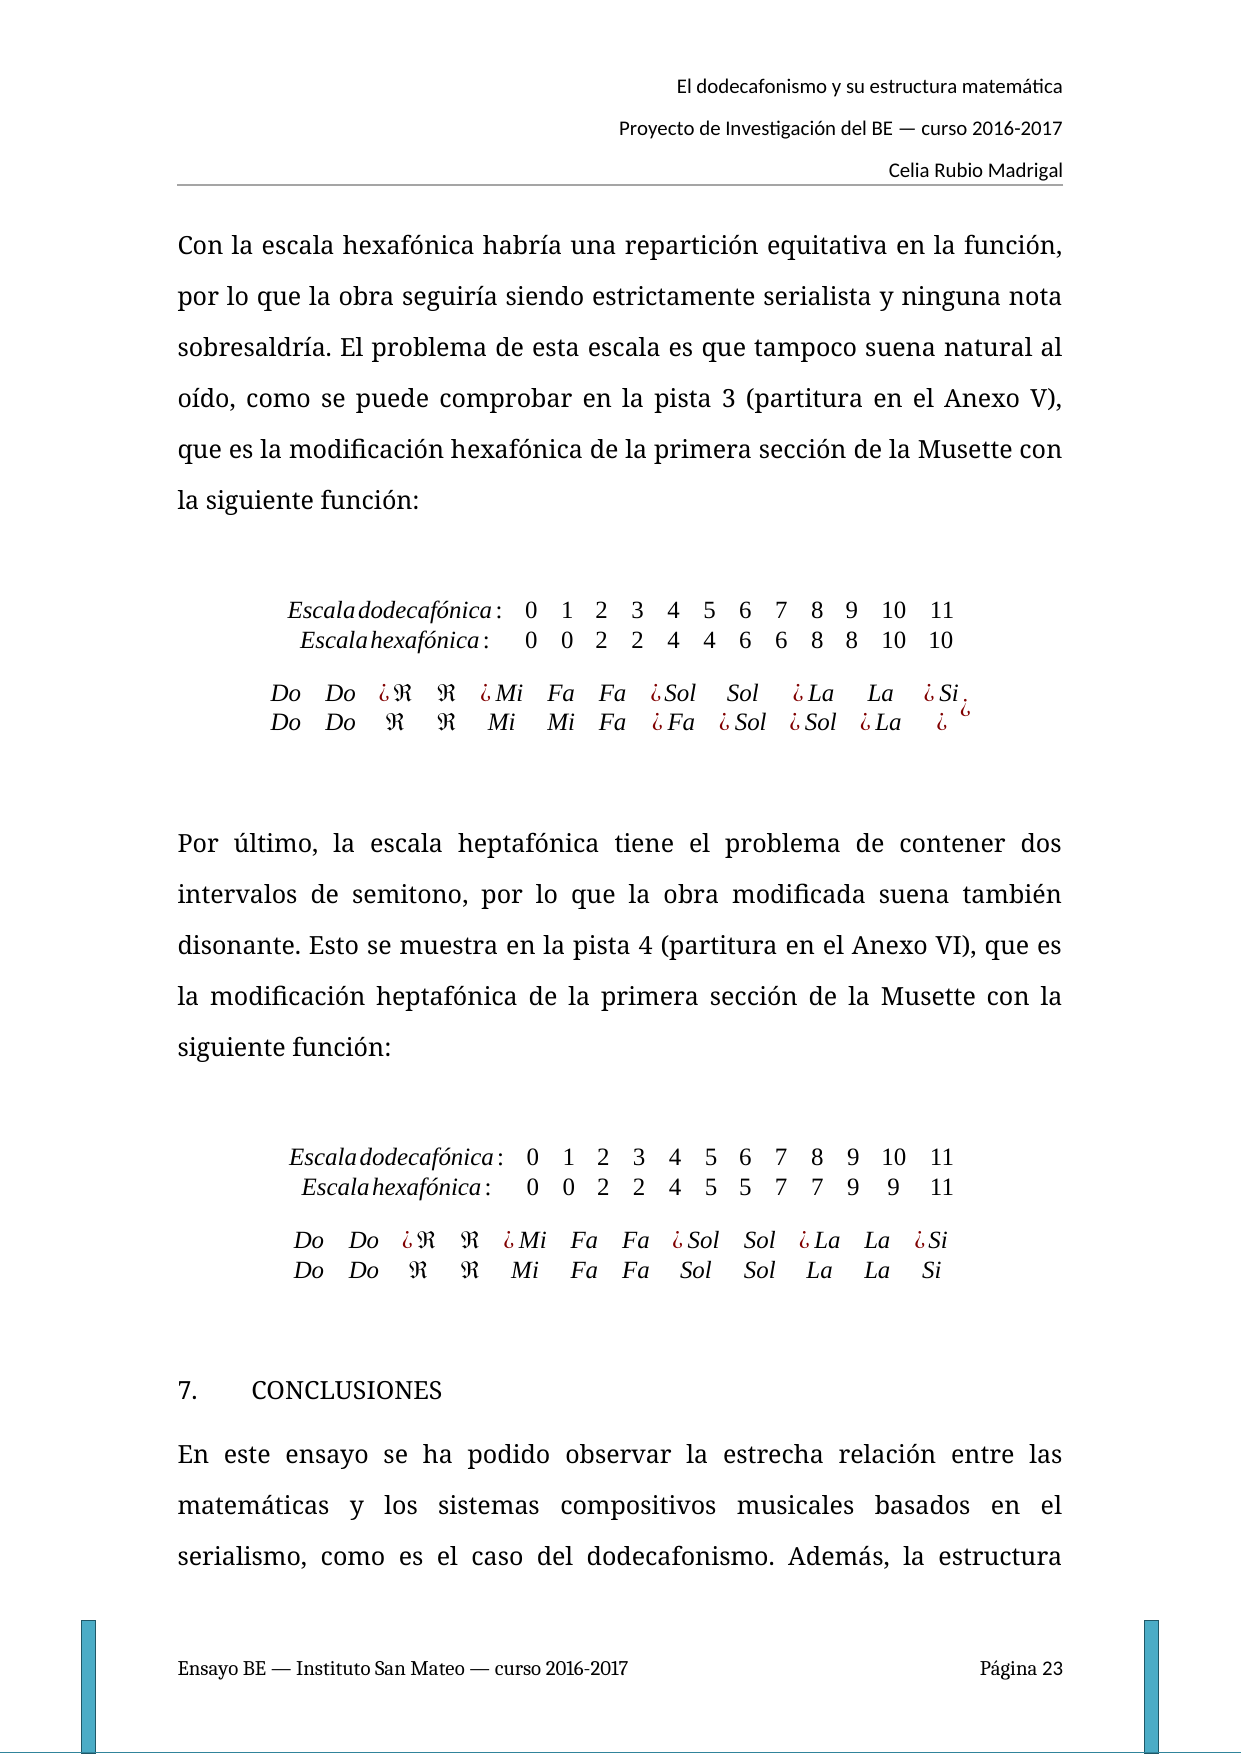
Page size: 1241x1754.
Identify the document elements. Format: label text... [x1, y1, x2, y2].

list CONCLUSIONES [177, 1373, 1063, 1407]
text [177, 1436, 1063, 1572]
text Por último, la escala heptafónica tiene el problema de contener dos intervalos de semitono, por lo que la obra modificada suena también disonante. Esto se muestra en la pista 4 (partitura en el Anexo VI), que es la modificación heptafónica de la primera sección de la Musette con la siguiente función: [177, 826, 1063, 1064]
text Con la escala hexafónica habría una repartición equitativa en la función, por lo que la obra seguiría siendo estrictamente serialista y ninguna nota sobresaldría. El problema de esta escala es que tampoco suena natural al oído, como se puede comprobar en la pista 3 (partitura en el Anexo V), que es la modificación hexafónica de la primera sección de la Musette con la siguiente función: [177, 227, 1063, 517]
